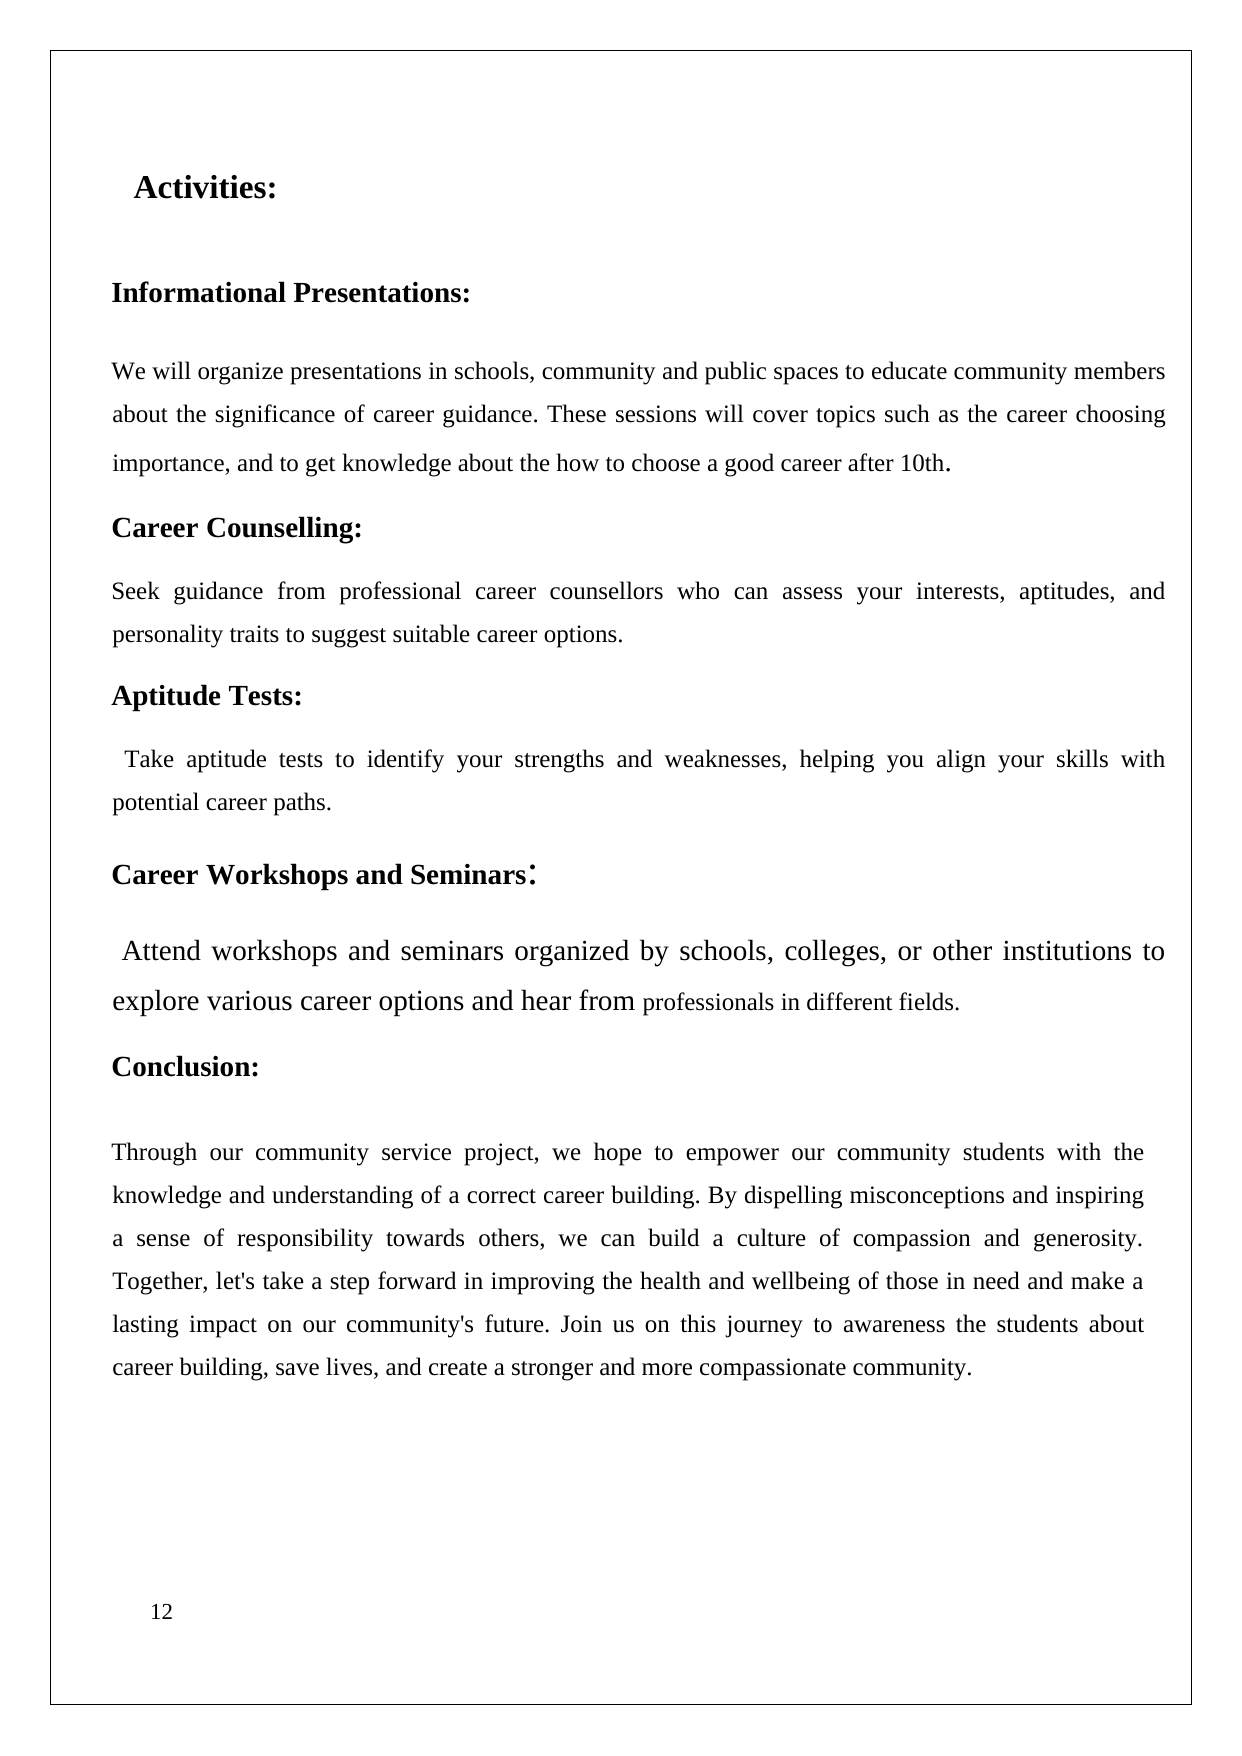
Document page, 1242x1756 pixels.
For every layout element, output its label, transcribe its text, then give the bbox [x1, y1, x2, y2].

text Career Workshops and Seminars: [111, 846, 1167, 893]
text Informational Presentations: [111, 275, 1168, 309]
text Take aptitude tests to identify your strengths and weaknesses, helping you align your skills with potential career paths. [111, 744, 1167, 816]
text Through our community service project, we hope to empower our community students with the knowledge and understanding of a correct career building. By dispelling misconceptions and inspiring a sense of responsibility towards others, we can build a culture of compassion and generosity. Together, let's take a step forward in improving the health and wellbeing of those in need and make a lasting impact on our community's future. Join us on this journey to awareness the students about career building, save lives, and create a stronger and more compassionate community. [111, 1137, 1145, 1381]
text Career Counselling: [111, 510, 1167, 544]
text Aptitude Tests: [111, 678, 1167, 712]
text Attend workshops and seminars organized by schools, colleges, or other institutions to explore various career options and hear from professionals in different fields. [111, 933, 1167, 1017]
text Seek guidance from professional career counsellors who can assess your interests, aptitudes, and personality traits to suggest suitable career options. [111, 576, 1167, 648]
text We will organize presentations in schools, community and public spaces to educate community members about the significance of career guidance. These sessions will cover topics such as the career choosing importance, and to get knowledge about the how to choose a good career after 10th. [111, 356, 1167, 478]
text Activities: [75, 167, 1168, 206]
subtitle Conclusion: [111, 1049, 1168, 1083]
